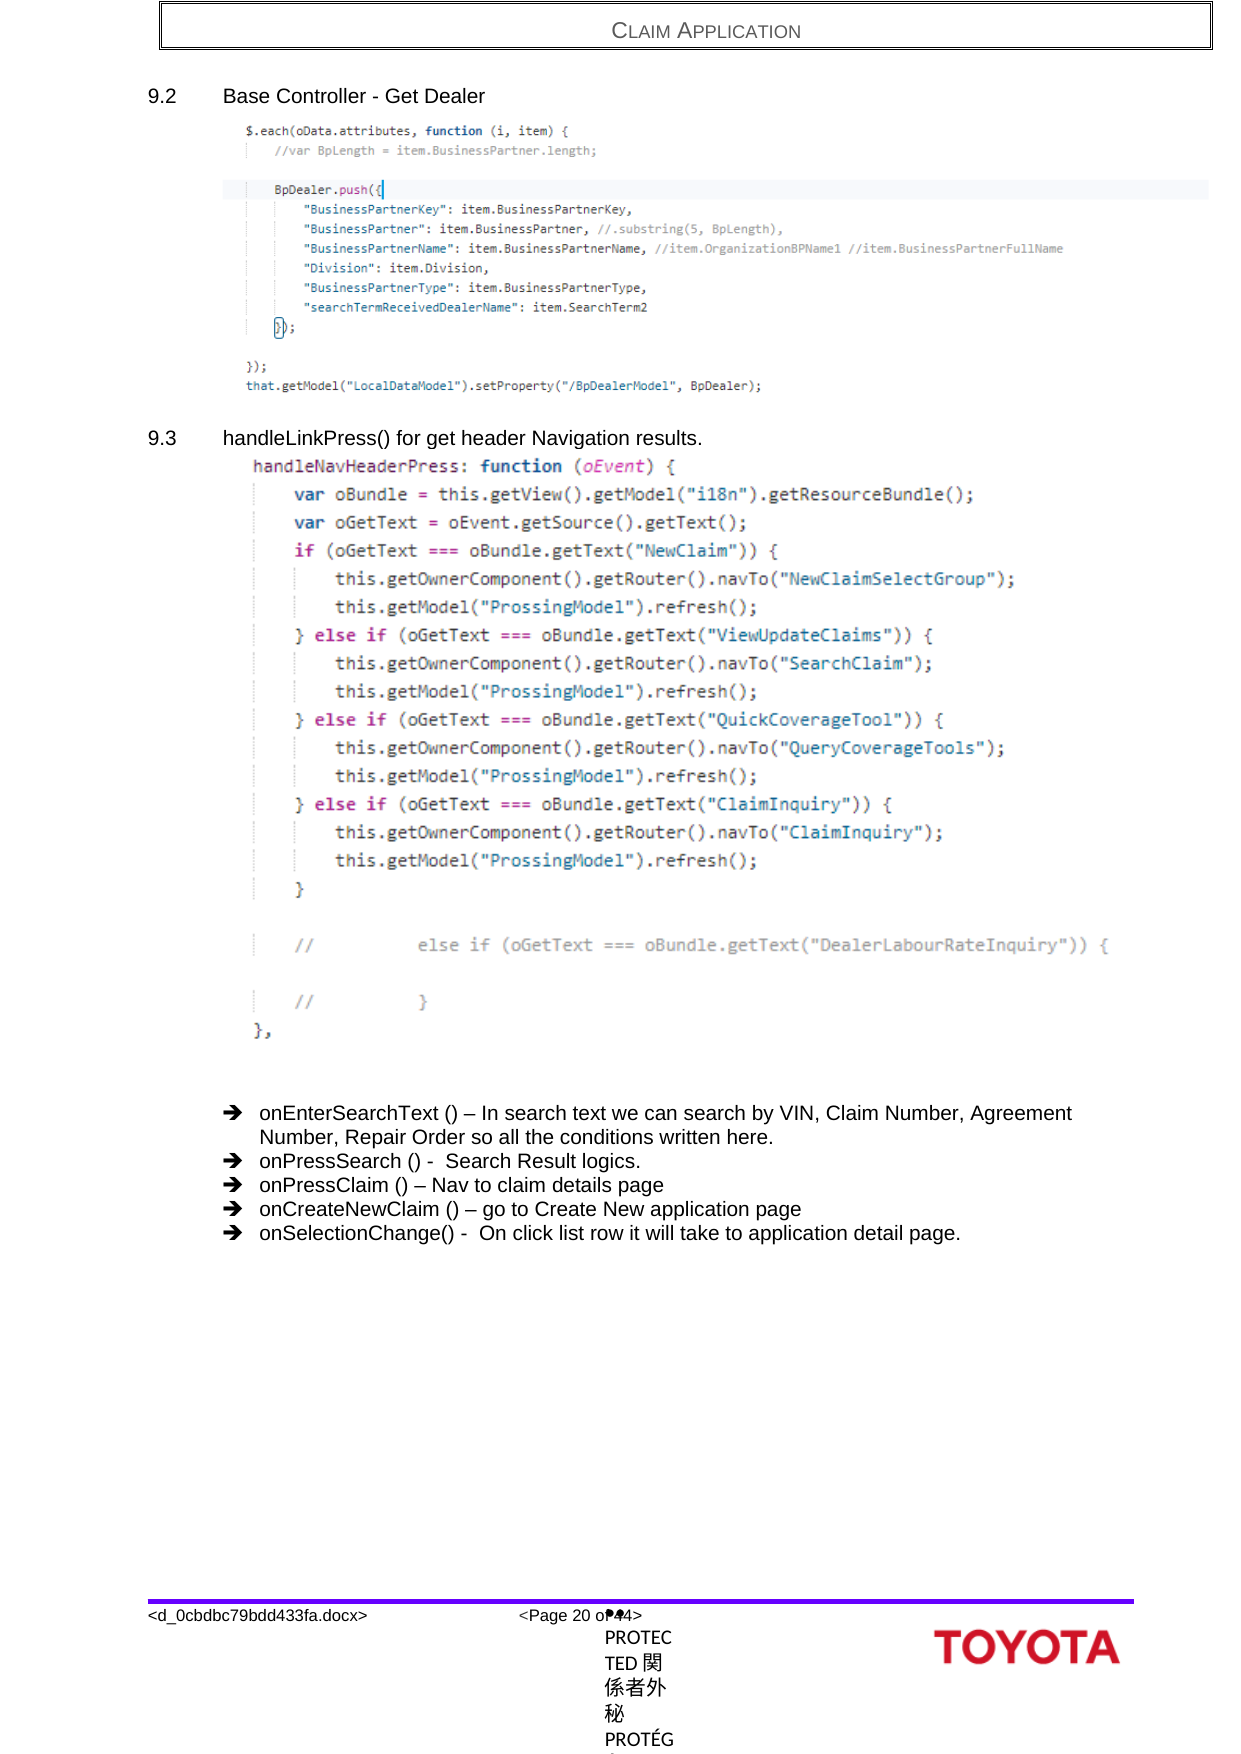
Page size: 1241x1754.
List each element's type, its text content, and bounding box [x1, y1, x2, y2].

picture [222, 449, 1184, 1053]
list onSelectionChange() - On click list row it will take to application detail page. [222, 1221, 1134, 1245]
list onPressSearch () - Search Result logics. [222, 1148, 1134, 1173]
list onCreateNewClaim () – go to Create New application page [222, 1197, 1134, 1221]
list onPressClaim () – Nav to claim details page [222, 1173, 1134, 1197]
list onEnterSearchText () – In search text we can search by VIN, Claim Number, Agreement Number, Repair Order so all the conditions written here. [222, 1101, 1134, 1148]
picture [222, 108, 1209, 426]
picture [930, 1625, 1127, 1675]
